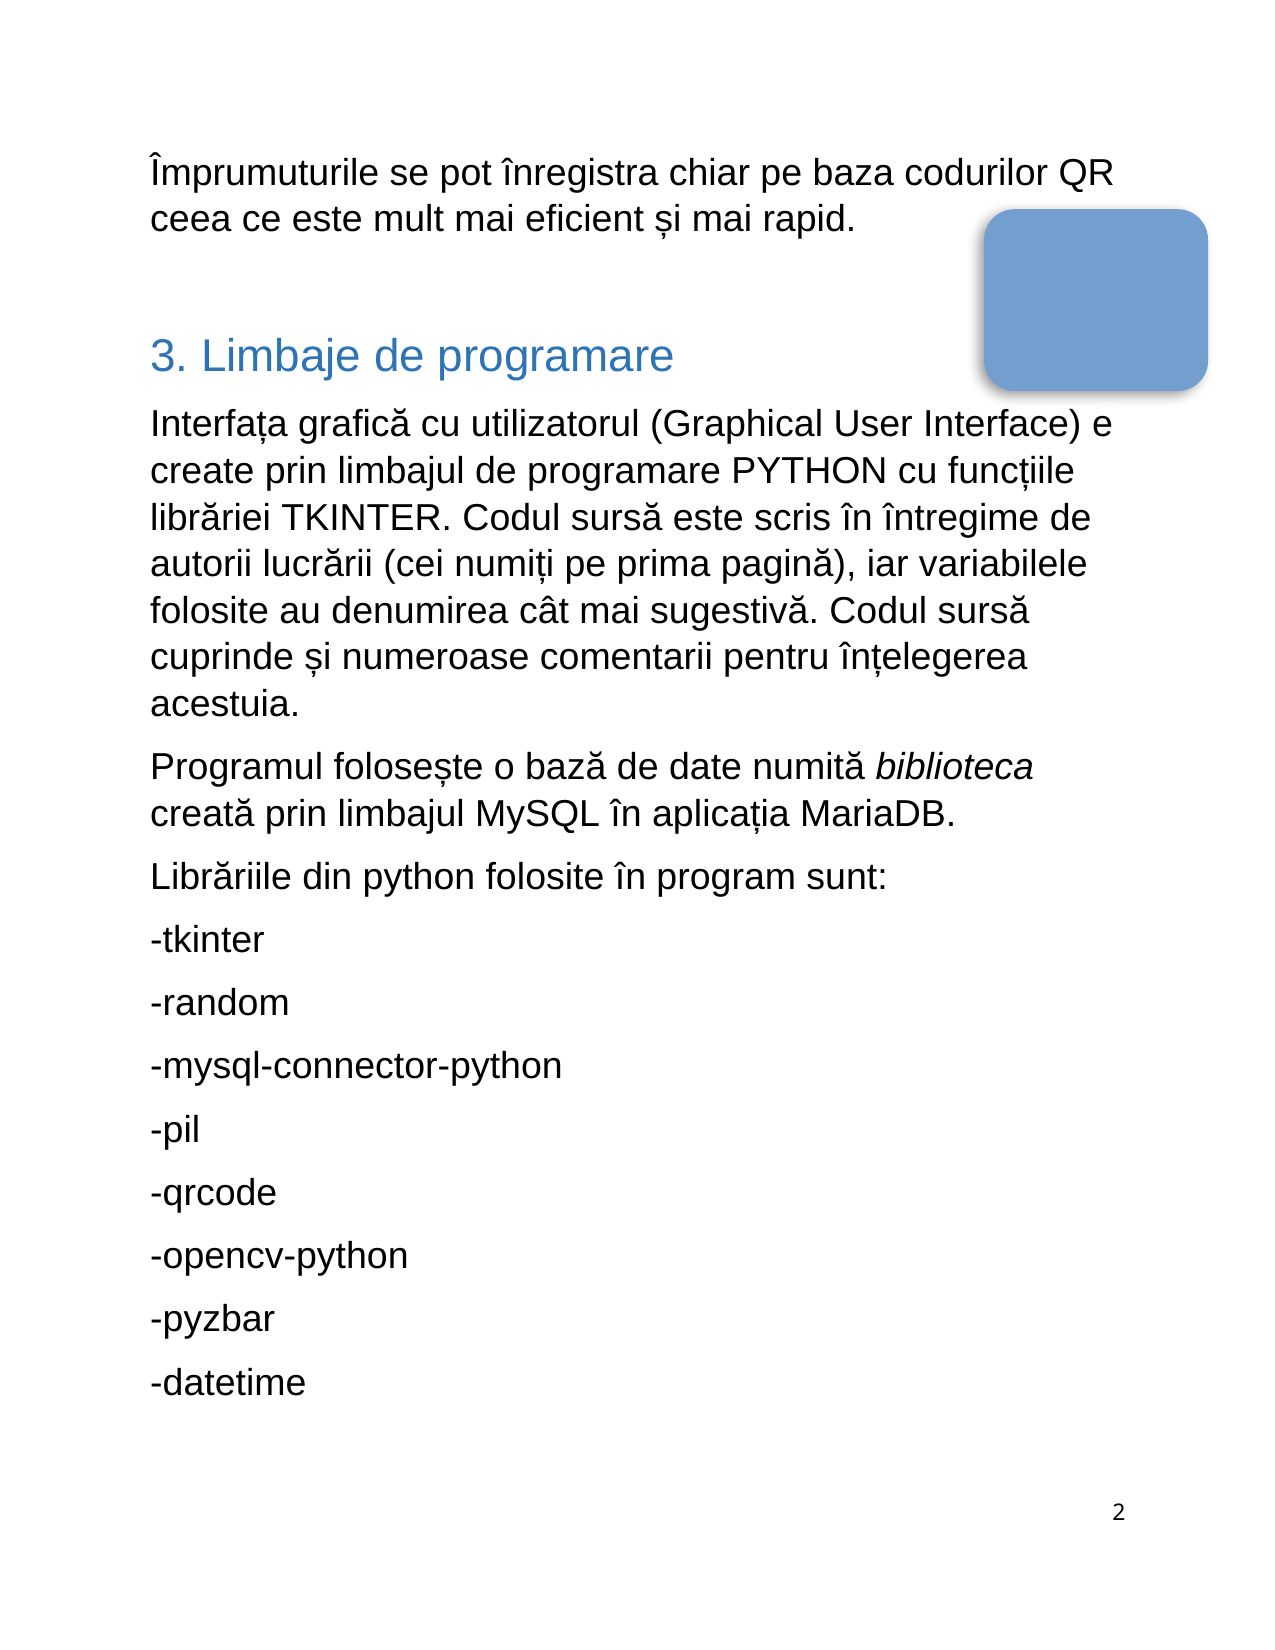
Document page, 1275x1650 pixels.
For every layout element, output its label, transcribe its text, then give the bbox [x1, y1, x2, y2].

text -datetime [150, 1360, 1125, 1403]
text -pil [150, 1107, 1125, 1150]
text Programul folosește o bază de date numită biblioteca creată prin limbajul MySQL în aplicația MariaDB. [150, 744, 1125, 834]
text Interfața grafică cu utilizatorul (Graphical User Interface) e create prin limbajul de programare PYTHON cu funcțiile librăriei TKINTER. Codul sursă este scris în întregime de autorii lucrării (cei numiți pe prima pagină), iar variabilele folosite au denumirea cât mai sugestivă. Codul sursă cuprinde și numeroase comentarii pentru înțelegerea acestuia. [150, 402, 1125, 724]
text -pyzbar [150, 1297, 1125, 1340]
text 3. Limbaje de programare [150, 328, 974, 381]
text -random [150, 981, 1125, 1024]
text Împrumuturile se pot înregistra chiar pe baza codurilor QR ceea ce este mult mai eficient și mai rapid. [150, 150, 1125, 240]
text -qrcode [150, 1170, 1125, 1213]
text -tkinter [150, 917, 1125, 960]
text -opencv-python [150, 1233, 1125, 1277]
text Librăriile din python folosite în program sunt: [150, 854, 1125, 897]
text -mysql-connector-python [150, 1044, 1125, 1087]
